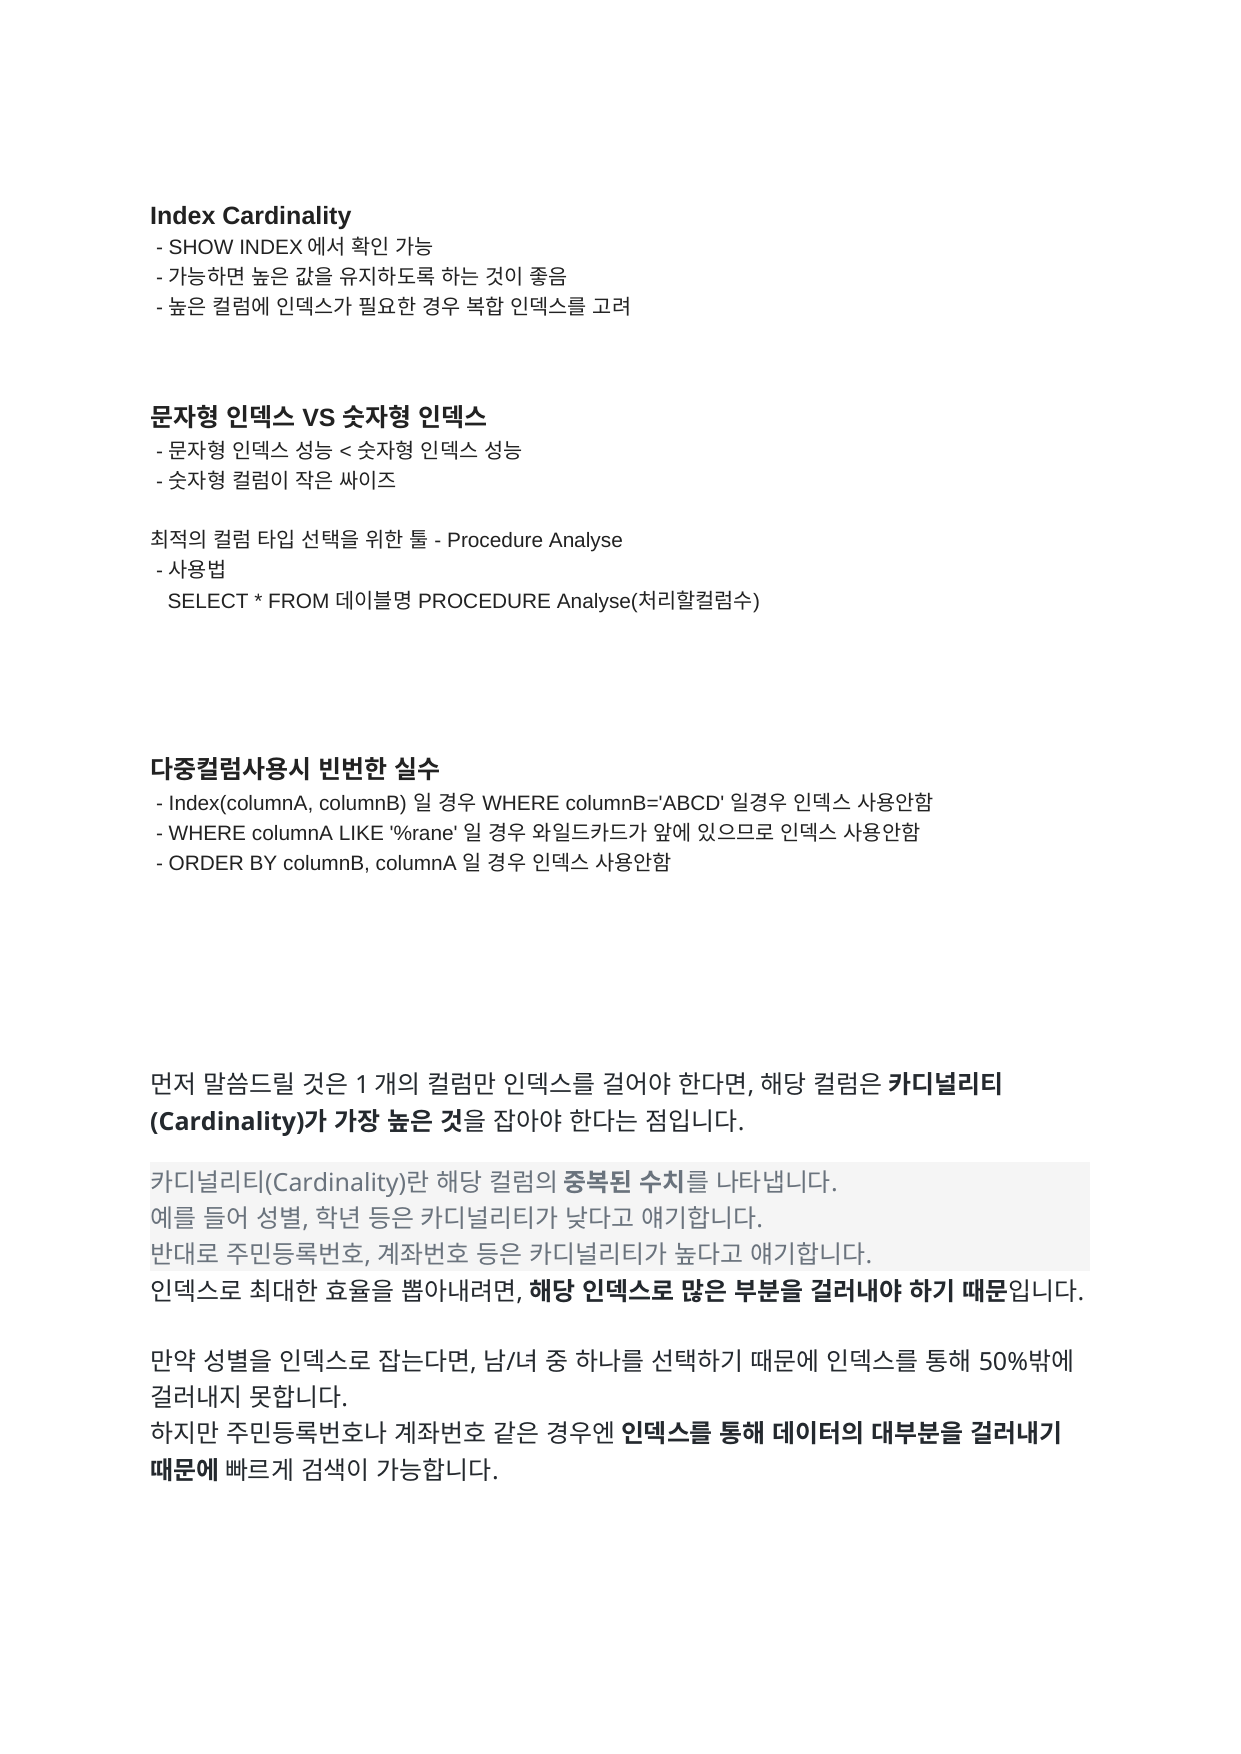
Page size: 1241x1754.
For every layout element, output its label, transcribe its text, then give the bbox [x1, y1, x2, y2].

text 다중컬럼사용시 빈번한 실수 - Index(columnA, columnB) 일 경우 WHERE columnB='ABCD' 일경우 인덱스 사용안함 - WHERE columnA LIKE '%rane' 일 경우 와일드카드가 앞에 있으므로 인덱스 사용안함 - ORDER BY columnB, columnA 일 경우 인덱스 사용안함 [150, 749, 1090, 876]
text 인덱스로 최대한 효율을 뽑아내려면, 해당 인덱스로 많은 부분을 걸러내야 하기 때문입니다. 만약 성별을 인덱스로 잡는다면, 남/녀 중 하나를 선택하기 때문에 인덱스를 통해 50%밖에 걸러내지 못합니다. 하지만 주민등록번호나 계좌번호 같은 경우엔 인덱스를 통해 데이터의 대부분을 걸러내기 때문에 빠르게 검색이 가능합니다. [150, 1271, 1090, 1486]
text 먼저 말씀드릴 것은 1개의 컬럼만 인덱스를 걸어야 한다면, 해당 컬럼은 카디널리티(Cardinality)가 가장 높은 것을 잡아야 한다는 점입니다. [150, 1065, 1090, 1137]
text 문자형 인덱스 VS 숫자형 인덱스 - 문자형 인덱스 성능 < 숫자형 인덱스 성능 - 숫자형 컬럼이 작은 싸이즈 [150, 374, 1090, 494]
text Index Cardinality - SHOW INDEX에서 확인 가능 - 가능하면 높은 값을 유지하도록 하는 것이 좋음 - 높은 컬럼에 인덱스가 필요한 경우 복합 인덱스를 고려 [150, 177, 1090, 344]
text 카디널리티(Cardinality)란 해당 컬럼의 중복된 수치를 나타냅니다. 예를 들어 성별, 학년 등은 카디널리티가 낮다고 얘기합니다. 반대로 주민등록번호, 계좌번호 등은 카디널리티가 높다고 얘기합니다. [150, 1162, 1090, 1271]
text 최적의 컬럼 타입 선택을 위한 툴 - Procedure Analyse - 사용법 SELECT * FROM 데이블명 PROCEDURE Analyse(처리할컬럼수) [150, 523, 1090, 614]
